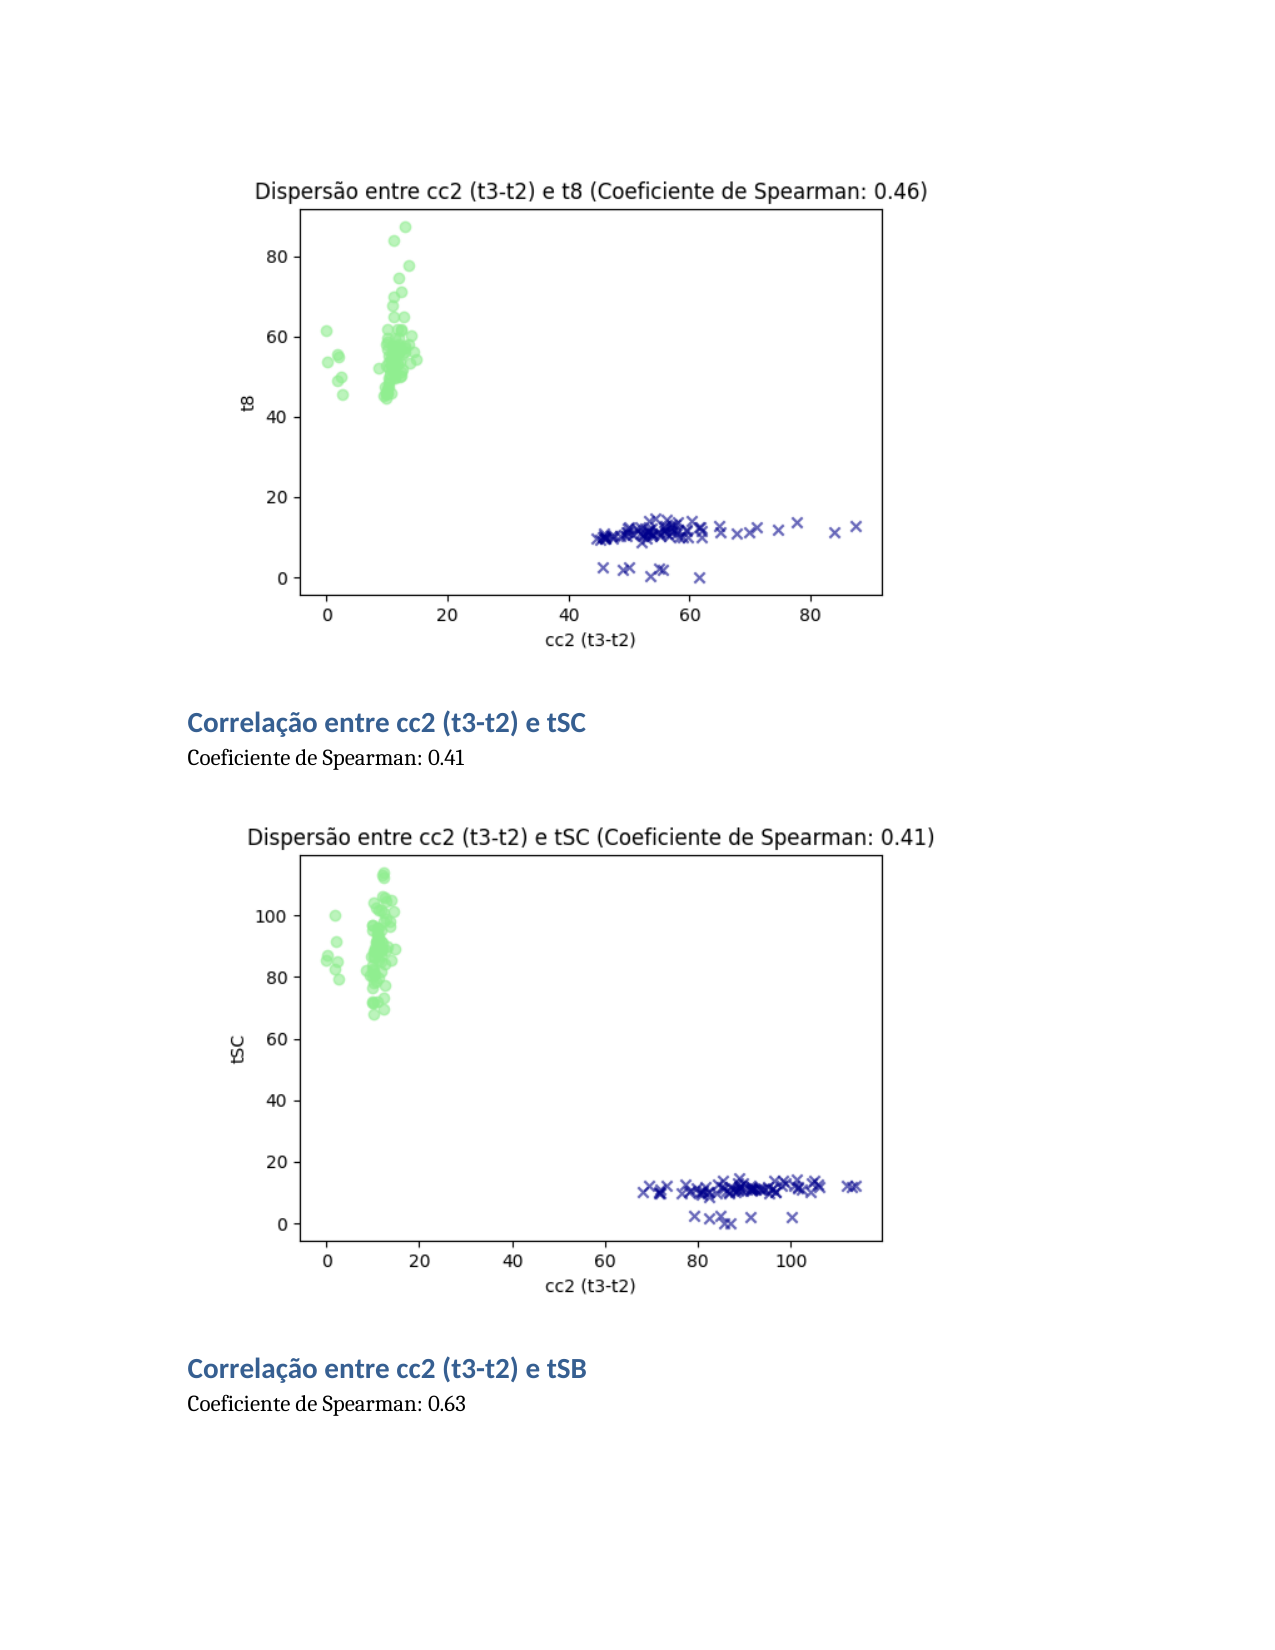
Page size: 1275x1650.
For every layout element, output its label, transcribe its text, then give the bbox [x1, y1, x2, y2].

picture [206, 795, 957, 1296]
subtitle Correlação entre cc2 (t3-t2) e tSB [187, 1350, 1087, 1385]
subtitle Correlação entre cc2 (t3-t2) e tSC [187, 704, 1087, 739]
text Coeficiente de Spearman: 0.41 [187, 745, 1087, 771]
text Coeficiente de Spearman: 0.63 [187, 1391, 1087, 1417]
picture [206, 150, 957, 650]
